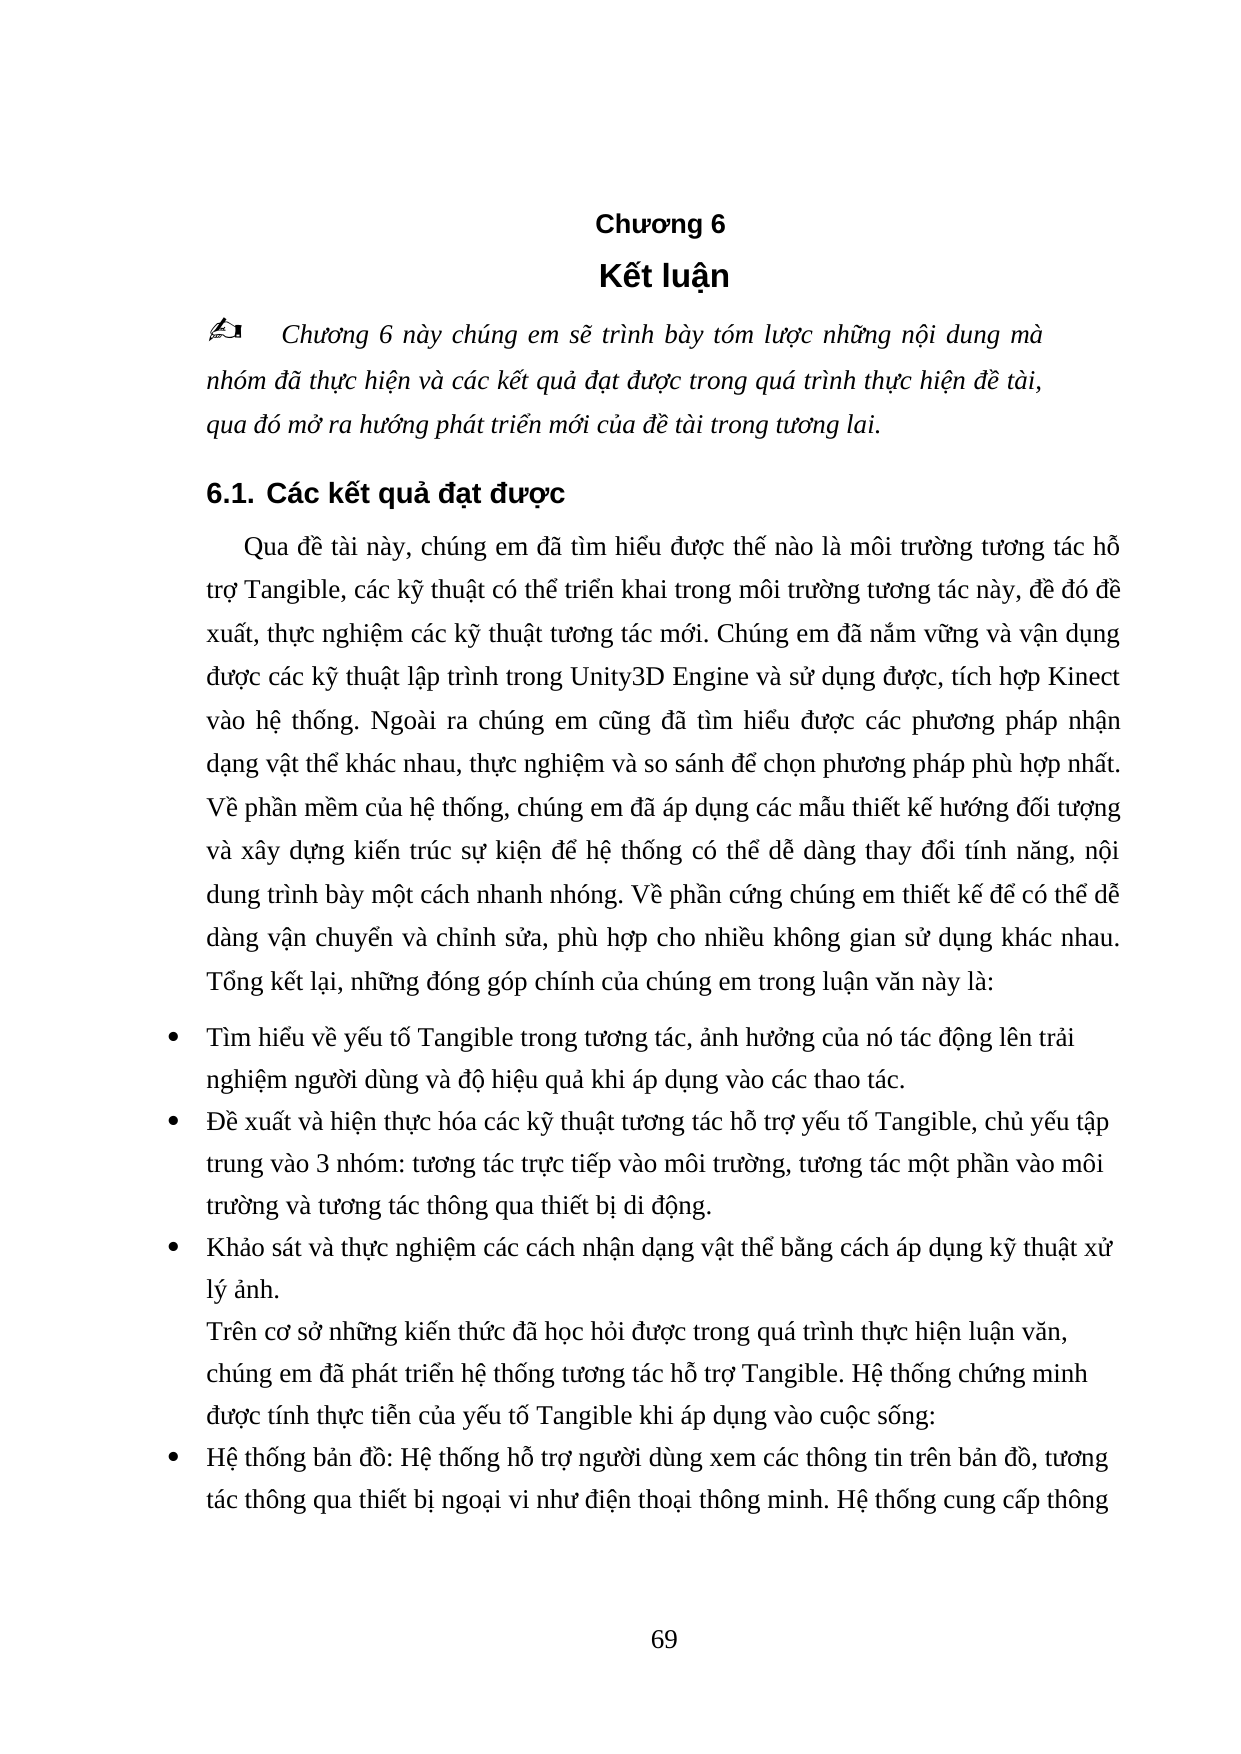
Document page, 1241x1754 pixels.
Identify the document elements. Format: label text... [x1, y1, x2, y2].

subtitle Các kết quả đạt được [206, 476, 1122, 510]
text Khảo sát và thực nghiệm các cách nhận dạng vật thể bằng cách áp dụng kỹ thuật xử lý ảnh. [169, 1231, 1122, 1304]
text Tìm hiểu về yếu tố Tangible trong tương tác, ảnh hưởng của nó tác động lên trải nghiệm người dùng và độ hiệu quả khi áp dụng vào các thao tác. [169, 1021, 1122, 1094]
list Trên cơ sở những kiến thức đã học hỏi được trong quá trình thực hiện luận văn, chúng em đã phát triển hệ thống tương tác hỗ trợ Tangible. Hệ thống chứng minh được tính thực tiễn của yếu tố Tangible khi áp dụng vào cuộc sống: [206, 1315, 1122, 1430]
text Chương 6 này chúng em sẽ trình bày tóm lược những nội dung mà nhóm đã thực hiện và các kết quả đạt được trong quá trình thực hiện đề tài, qua đó mở ra hướng phát triển mới của đề tài trong tương lai. [206, 316, 1047, 439]
subtitle Kết luận [206, 202, 1122, 294]
text Qua đề tài này, chúng em đã tìm hiểu được thế nào là môi trường tương tác hỗ trợ Tangible, các kỹ thuật có thể triển khai trong môi trường tương tác này, đề đó đề xuất, thực nghiệm các kỹ thuật tương tác mới. Chúng em đã nắm vững và vận dụng được các kỹ thuật lập trình trong Unity3D Engine và sử dụng được, tích hợp Kinect vào hệ thống. Ngoài ra chúng em cũng đã tìm hiểu được các phương pháp nhận dạng vật thể khác nhau, thực nghiệm và so sánh để chọn phương pháp phù hợp nhất. Về phần mềm của hệ thống, chúng em đã áp dụng các mẫu thiết kế hướng đối tượng và xây dựng kiến trúc sự kiện để hệ thống có thể dễ dàng thay đổi tính năng, nội dung trình bày một cách nhanh nhóng. Về phần cứng chúng em thiết kế để có thể dễ dàng vận chuyển và chỉnh sửa, phù hợp cho nhiều không gian sử dụng khác nhau. Tổng kết lại, những đóng góp chính của chúng em trong luận văn này là: [206, 529, 1122, 996]
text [169, 1441, 1122, 1514]
text Đề xuất và hiện thực hóa các kỹ thuật tương tác hỗ trợ yếu tố Tangible, chủ yếu tập trung vào 3 nhóm: tương tác trực tiếp vào môi trường, tương tác một phần vào môi trường và tương tác thông qua thiết bị di động. [169, 1105, 1122, 1220]
